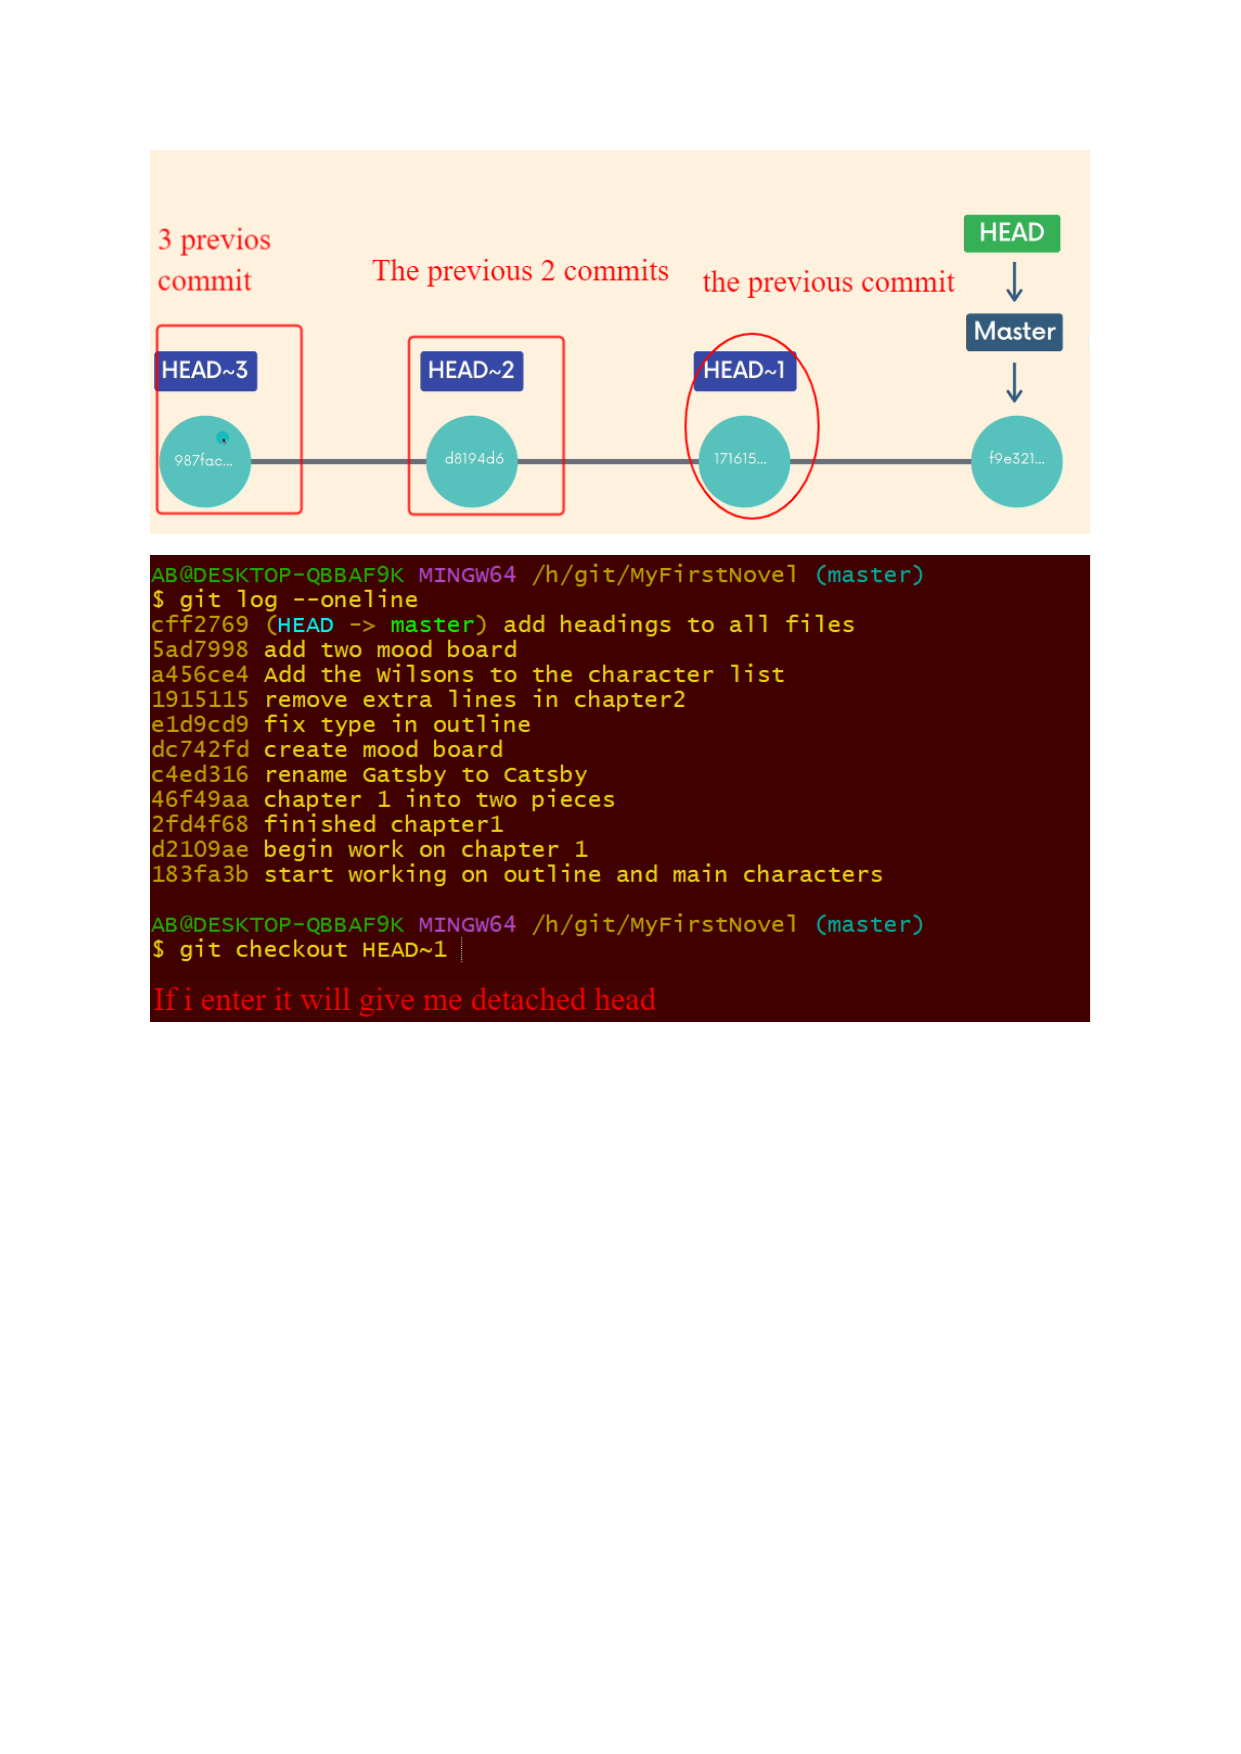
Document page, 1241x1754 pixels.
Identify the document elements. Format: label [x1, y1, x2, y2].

picture [150, 150, 1091, 534]
picture [150, 555, 1091, 1022]
